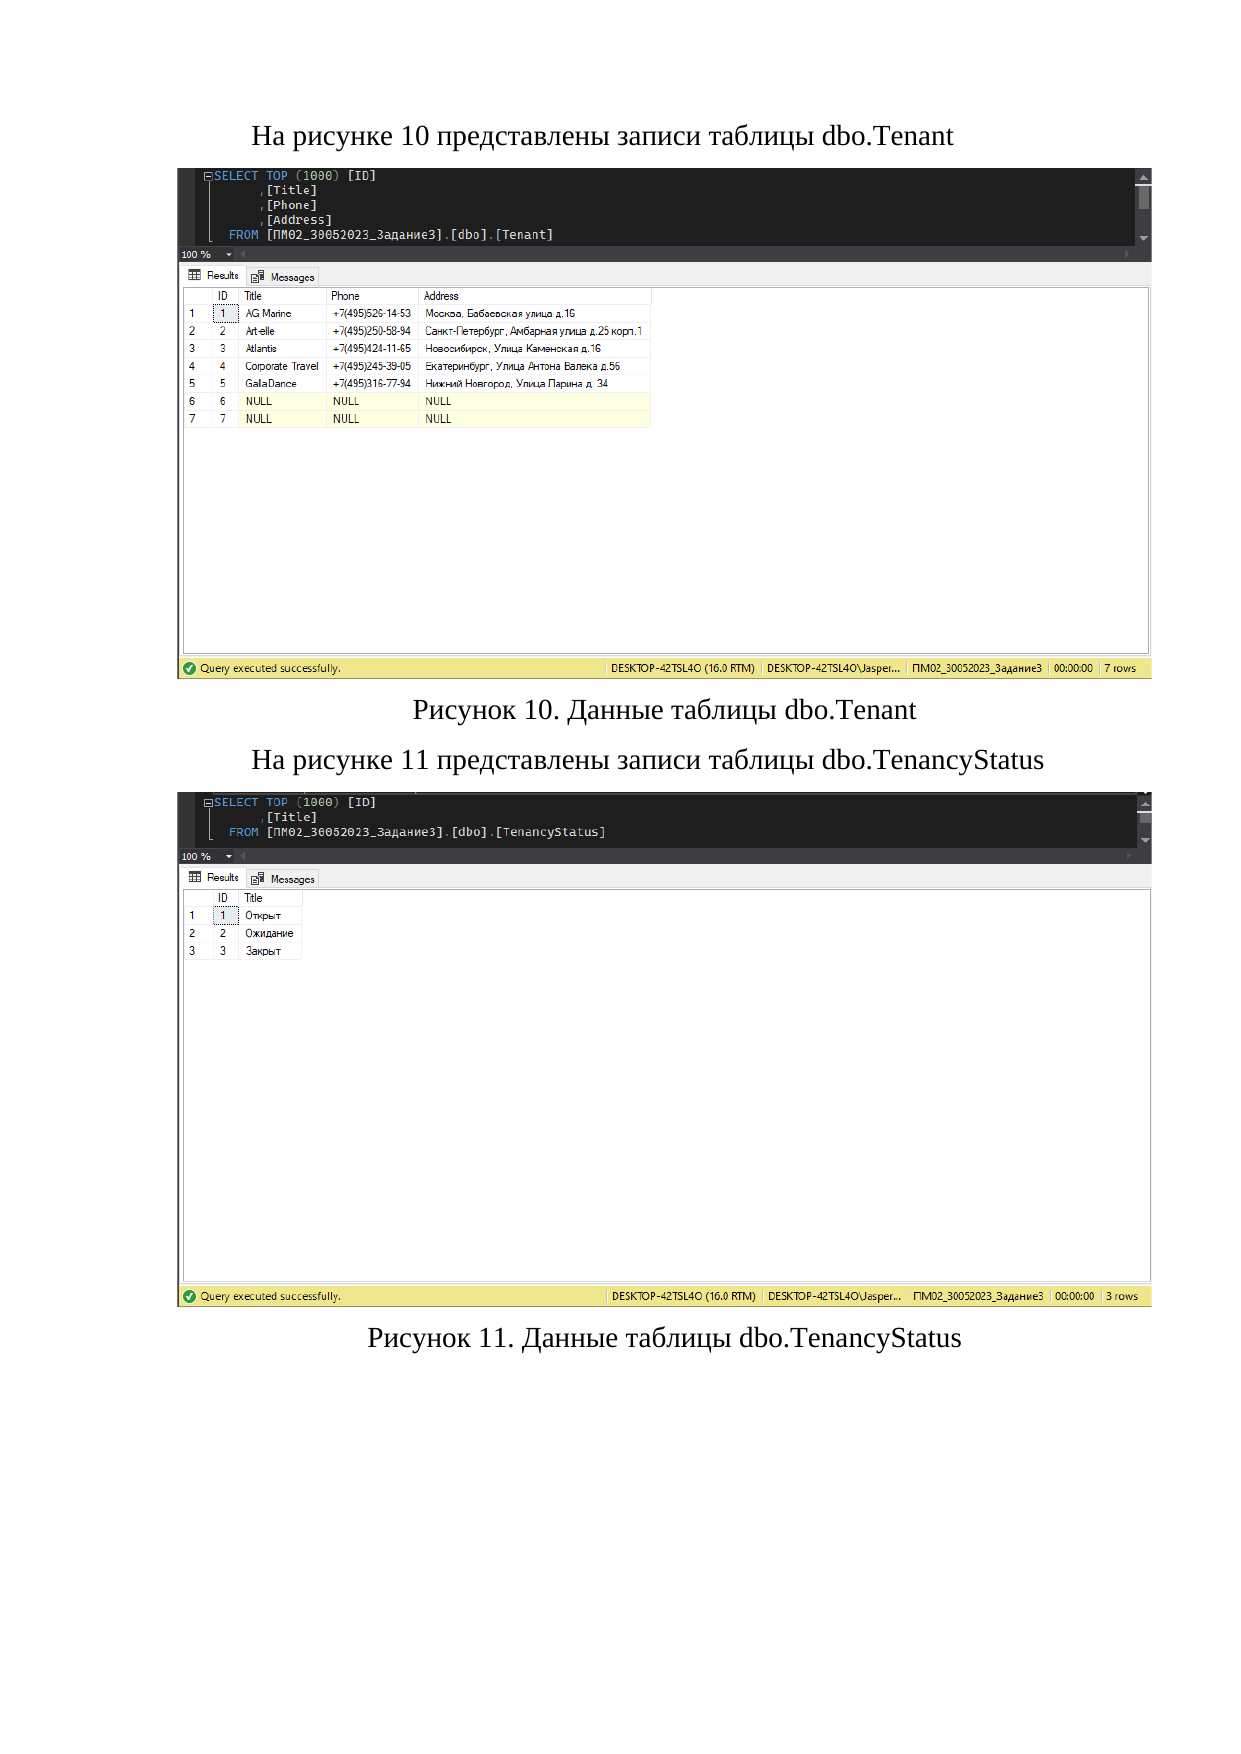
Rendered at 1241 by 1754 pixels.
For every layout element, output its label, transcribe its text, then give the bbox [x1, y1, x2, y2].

text Рисунок 11. Данные таблицы dbo.TenancyStatus [177, 1320, 1152, 1354]
picture [177, 168, 1152, 679]
text На рисунке 11 представлены записи таблицы dbo.TenancyStatus [177, 742, 1152, 776]
text На рисунке 10 представлены записи таблицы dbo.Tenant [177, 118, 1152, 152]
picture [177, 792, 1152, 1307]
text Рисунок 10. Данные таблицы dbo.Tenant [177, 692, 1152, 726]
